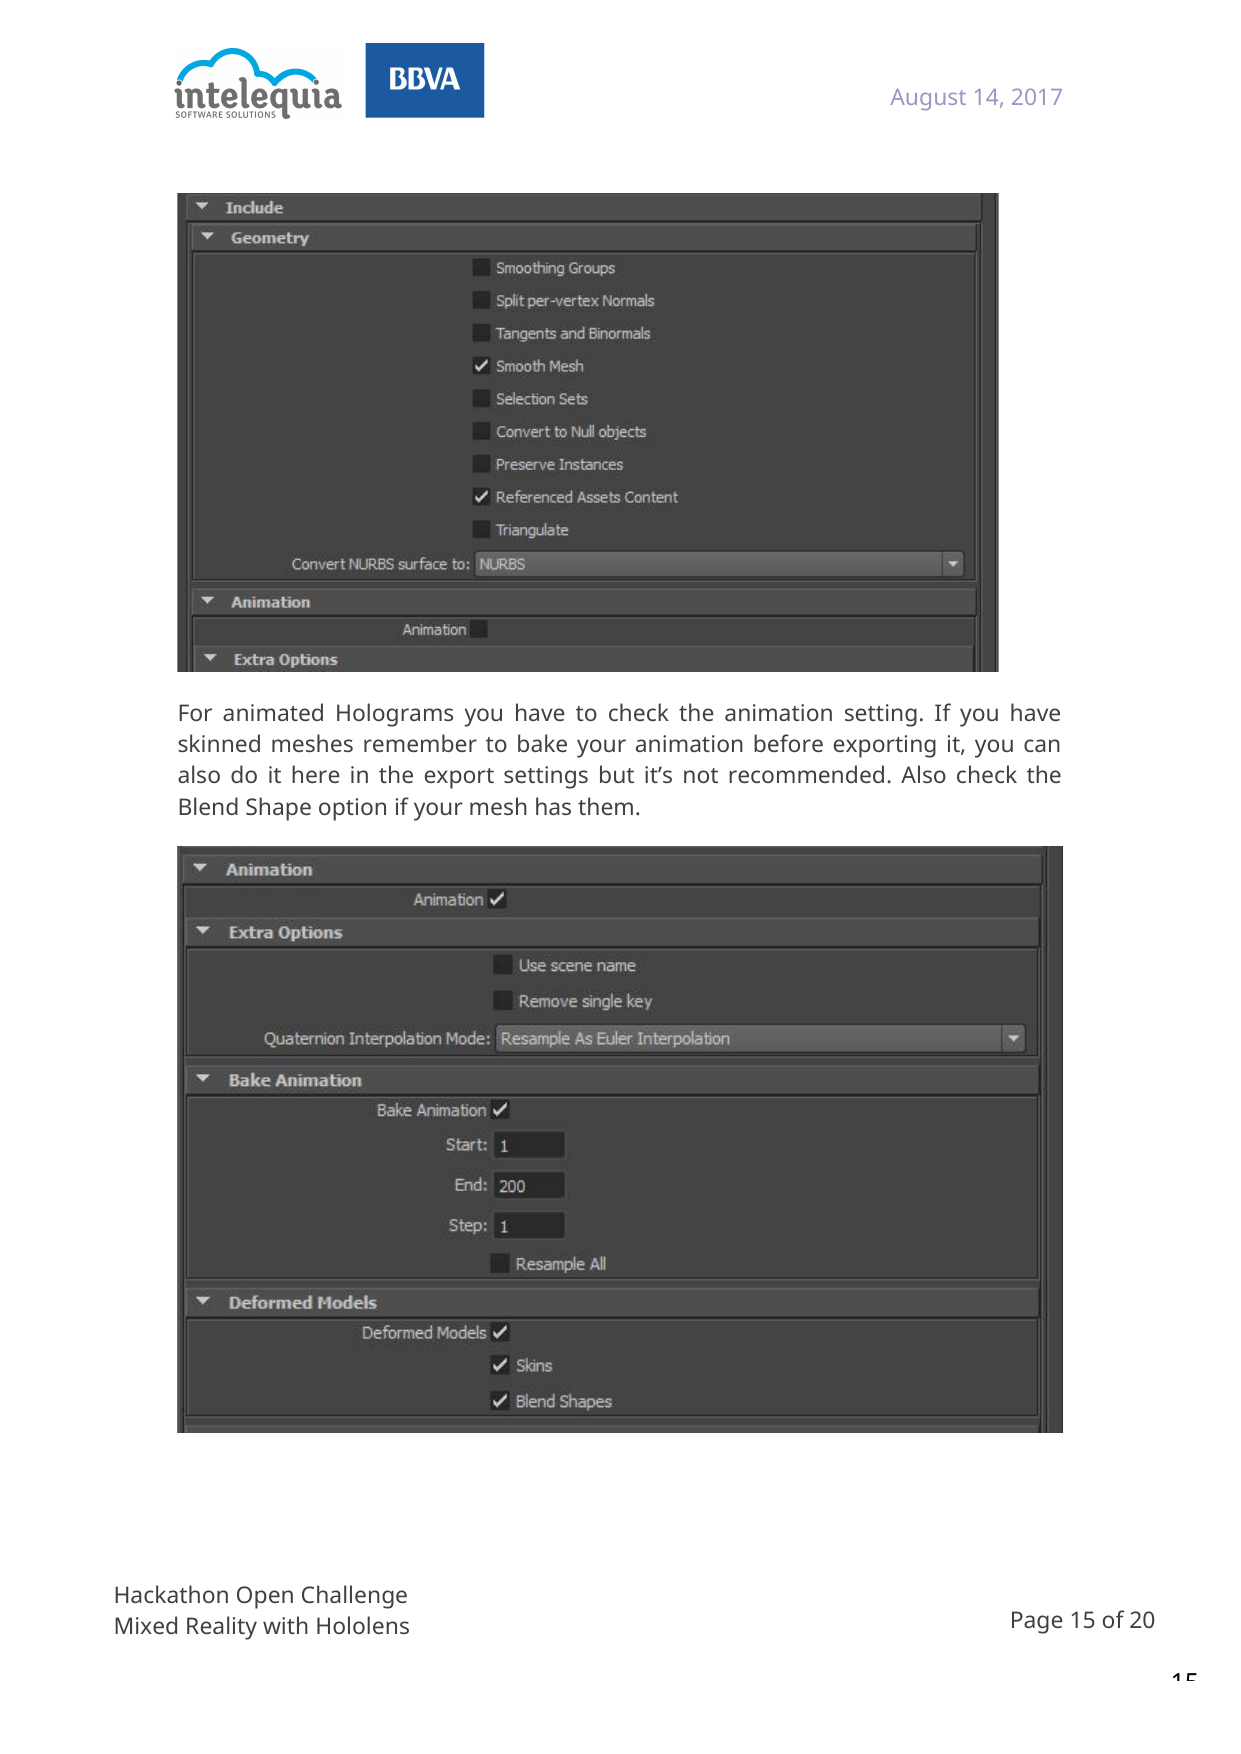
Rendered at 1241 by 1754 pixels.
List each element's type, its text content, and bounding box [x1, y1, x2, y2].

picture [365, 43, 485, 118]
picture [177, 846, 1063, 1433]
text For animated Holograms you have to check the animation setting. If you have skinned meshes remember to bake your animation before exporting it, you can also do it here in the export settings but it’s not recommended. Also check the Blend Shape option if your mesh has them. [177, 697, 1063, 822]
picture [174, 48, 342, 119]
picture [177, 193, 999, 672]
